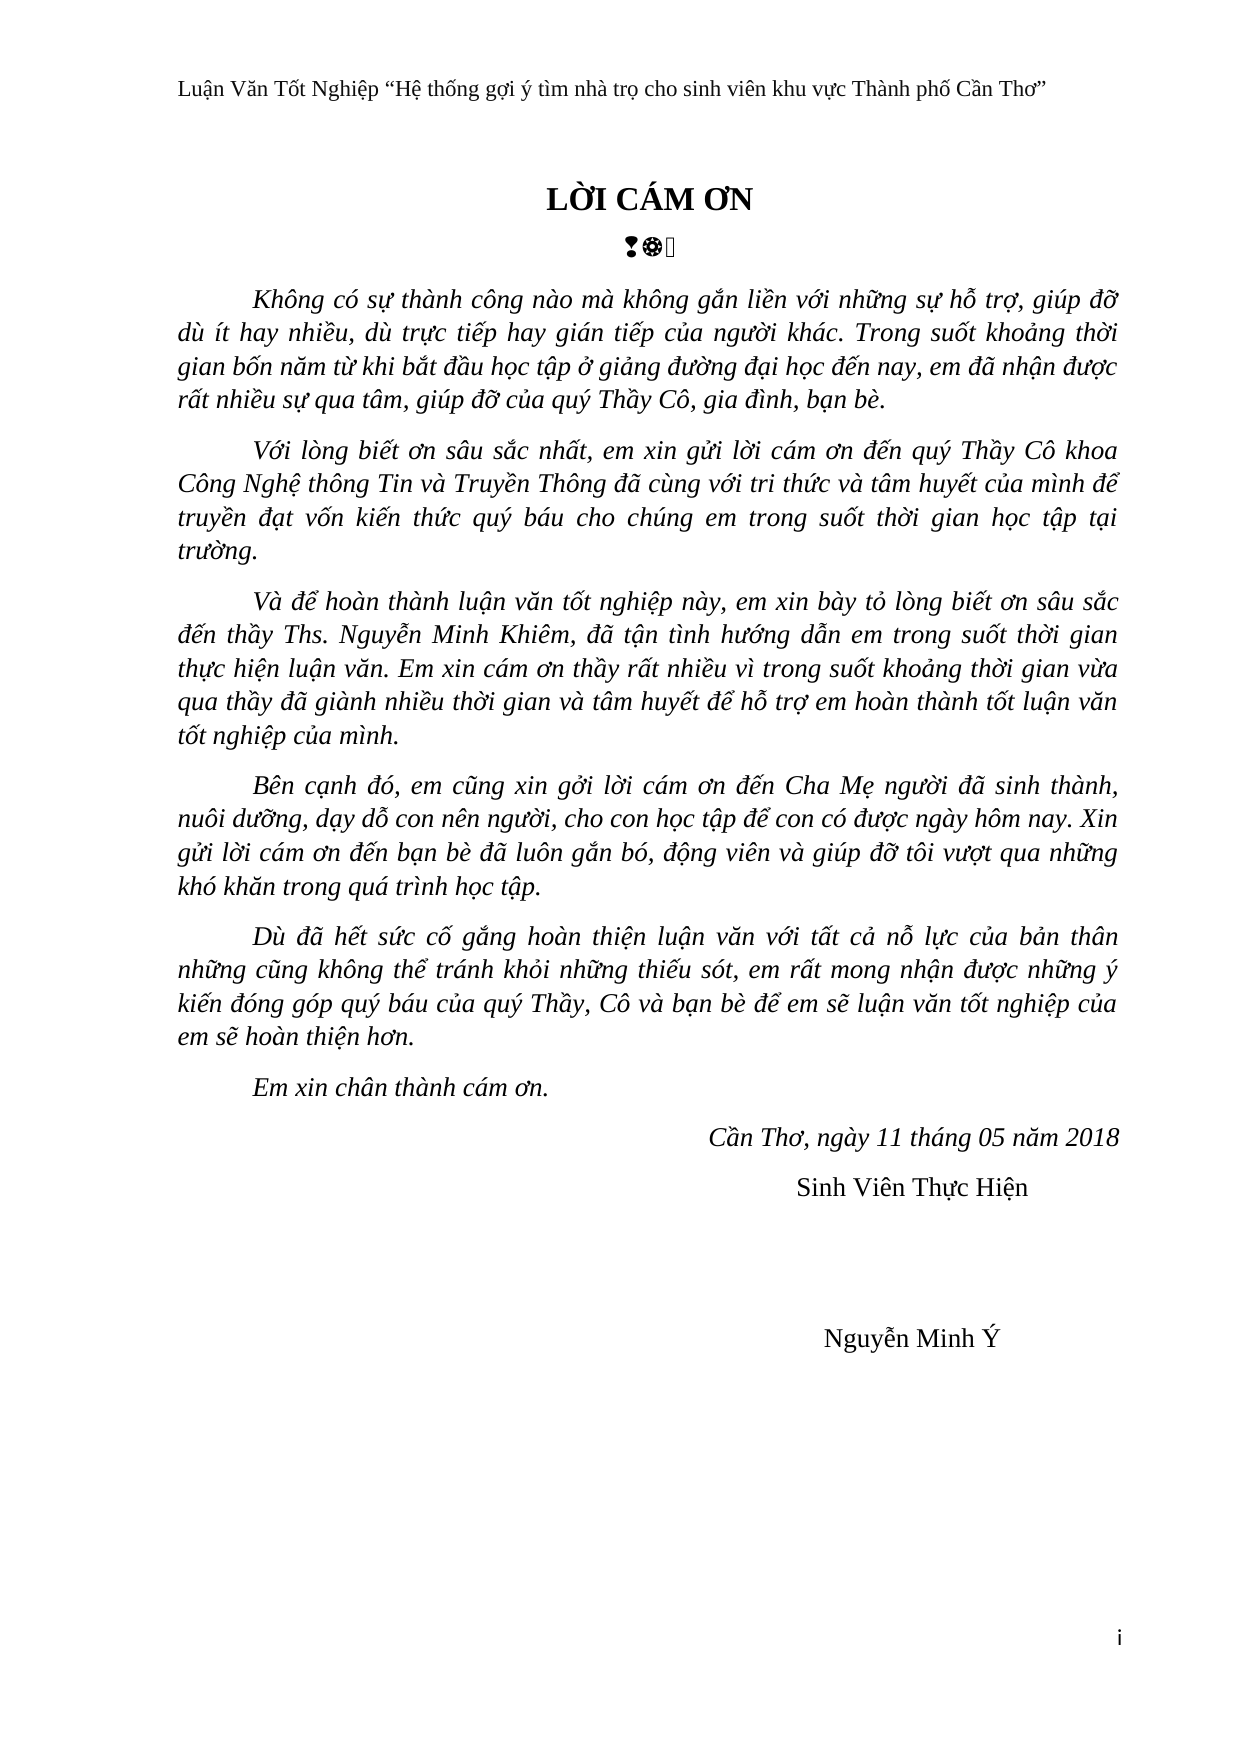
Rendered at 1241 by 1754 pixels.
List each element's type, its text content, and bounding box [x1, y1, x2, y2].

text Em xin chân thành cám ơn. [177, 1071, 1122, 1102]
text Nguyễn Minh Ý [627, 1322, 1122, 1353]
text Sinh Viên Thực Hiện [627, 1171, 1122, 1202]
text Bên cạnh đó, em cũng xin gởi lời cám ơn đến Cha Mẹ người đã sinh thành, nuôi dưỡng, dạy dỗ con nên người, cho con học tập để con có được ngày hôm nay. Xin gửi lời cám ơn đến bạn bè đã luôn gắn bó, động viên và giúp đỡ tôi vượt qua những khó khăn trong quá trình học tập. [177, 769, 1122, 901]
text Và để hoàn thành luận văn tốt nghiệp này, em xin bày tỏ lòng biết ơn sâu sắc đến thầy Ths. Nguyễn Minh Khiêm, đã tận tình hướng dẫn em trong suốt thời gian thực hiện luận văn. Em xin cám ơn thầy rất nhiều vì trong suốt khoảng thời gian vừa qua thầy đã giành nhiều thời gian và tâm huyết để hỗ trợ em hoàn thành tốt luận văn tốt nghiệp của mình. [177, 584, 1122, 750]
text Không có sự thành công nào mà không gắn liền với những sự hỗ trợ, giúp đỡ dù ít hay nhiều, dù trực tiếp hay gián tiếp của người khác. Trong suốt khoảng thời gian bốn năm từ khi bắt đầu học tập ở giảng đường đại học đến nay, em đã nhận được rất nhiều sự qua tâm, giúp đỡ của quý Thầy Cô, gia đình, bạn bè. [177, 283, 1122, 415]
text Dù đã hết sức cố gắng hoàn thiện luận văn với tất cả nỗ lực của bản thân những cũng không thể tránh khỏi những thiếu sót, em rất mong nhận được những ý kiến đóng góp quý báu của quý Thầy, Cô và bạn bè để em sẽ luận văn tốt nghiệp của em sẽ hoàn thiện hơn. [177, 920, 1122, 1052]
text LỜI CÁM ƠN [177, 179, 1122, 218]
text Với lòng biết ơn sâu sắc nhất, em xin gửi lời cám ơn đến quý Thầy Cô khoa Công Nghệ thông Tin và Truyền Thông đã cùng với tri thức và tâm huyết của mình để truyền đạt vốn kiến thức quý báu cho chúng em trong suốt thời gian học tập tại trường. [177, 434, 1122, 566]
text Cần Thơ, ngày 11 tháng 05 năm 2018 [177, 1121, 1122, 1152]
